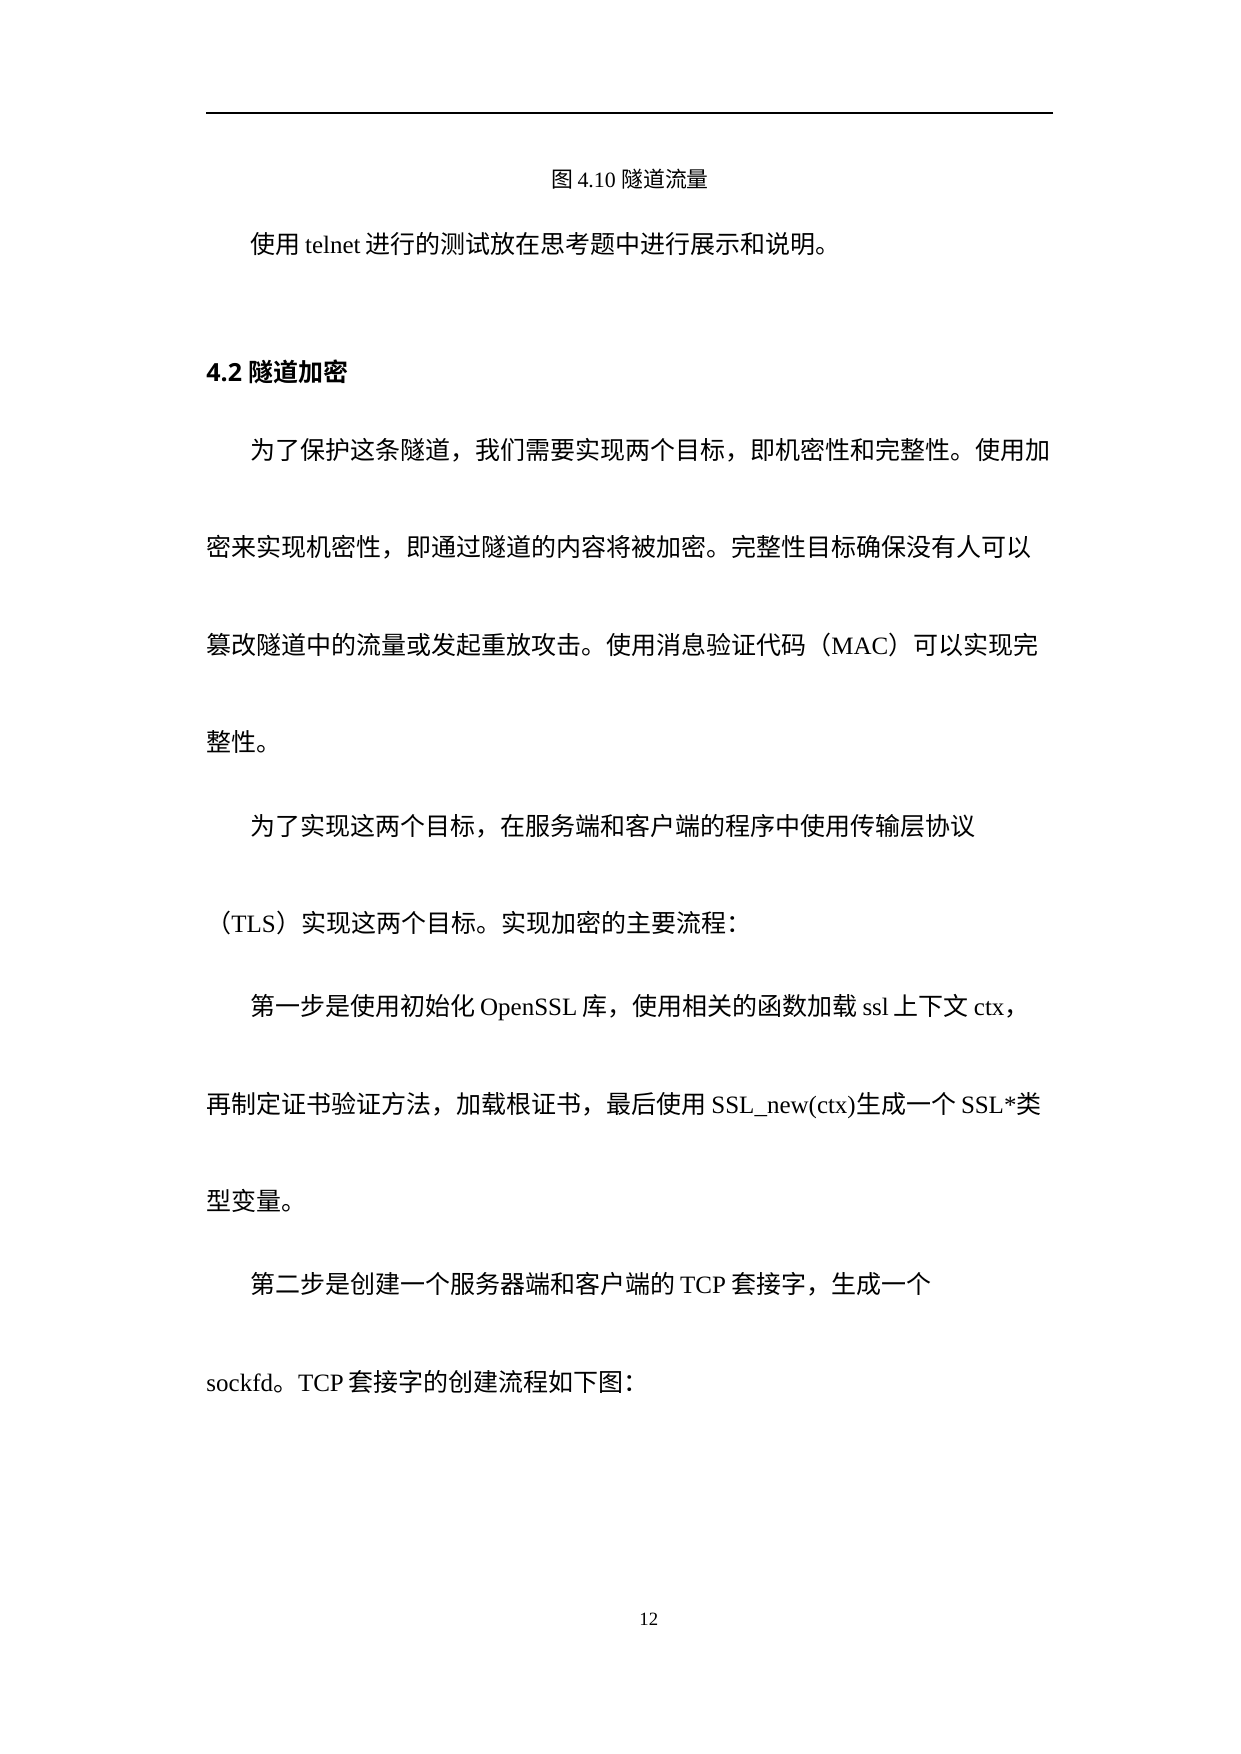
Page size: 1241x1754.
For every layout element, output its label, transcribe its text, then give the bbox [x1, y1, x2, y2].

subtitle 4.2 隧道加密 [206, 338, 1053, 403]
text 为了实现这两个目标，在服务端和客户端的程序中使用传输层协议（TLS）实现这两个目标。实现加密的主要流程： [206, 792, 1053, 954]
text 为了保护这条隧道，我们需要实现两个目标，即机密性和完整性。使用加密来实现机密性，即通过隧道的内容将被加密。完整性目标确保没有人可以篡改隧道中的流量或发起重放攻击。使用消息验证代码（MAC）可以实现完整性。 [206, 416, 1053, 773]
text 使用telnet进行的测试放在思考题中进行展示和说明。 [206, 210, 1053, 275]
text 第二步是创建一个服务器端和客户端的TCP 套接字，生成一个sockfd。TCP套接字的创建流程如下图： [206, 1250, 1053, 1413]
text 图4.10 隧道流量 [206, 162, 1053, 194]
text 第一步是使用初始化OpenSSL库，使用相关的函数加载ssl上下文ctx，再制定证书验证方法，加载根证书，最后使用SSL_new(ctx)生成一个SSL*类型变量。 [206, 972, 1053, 1232]
